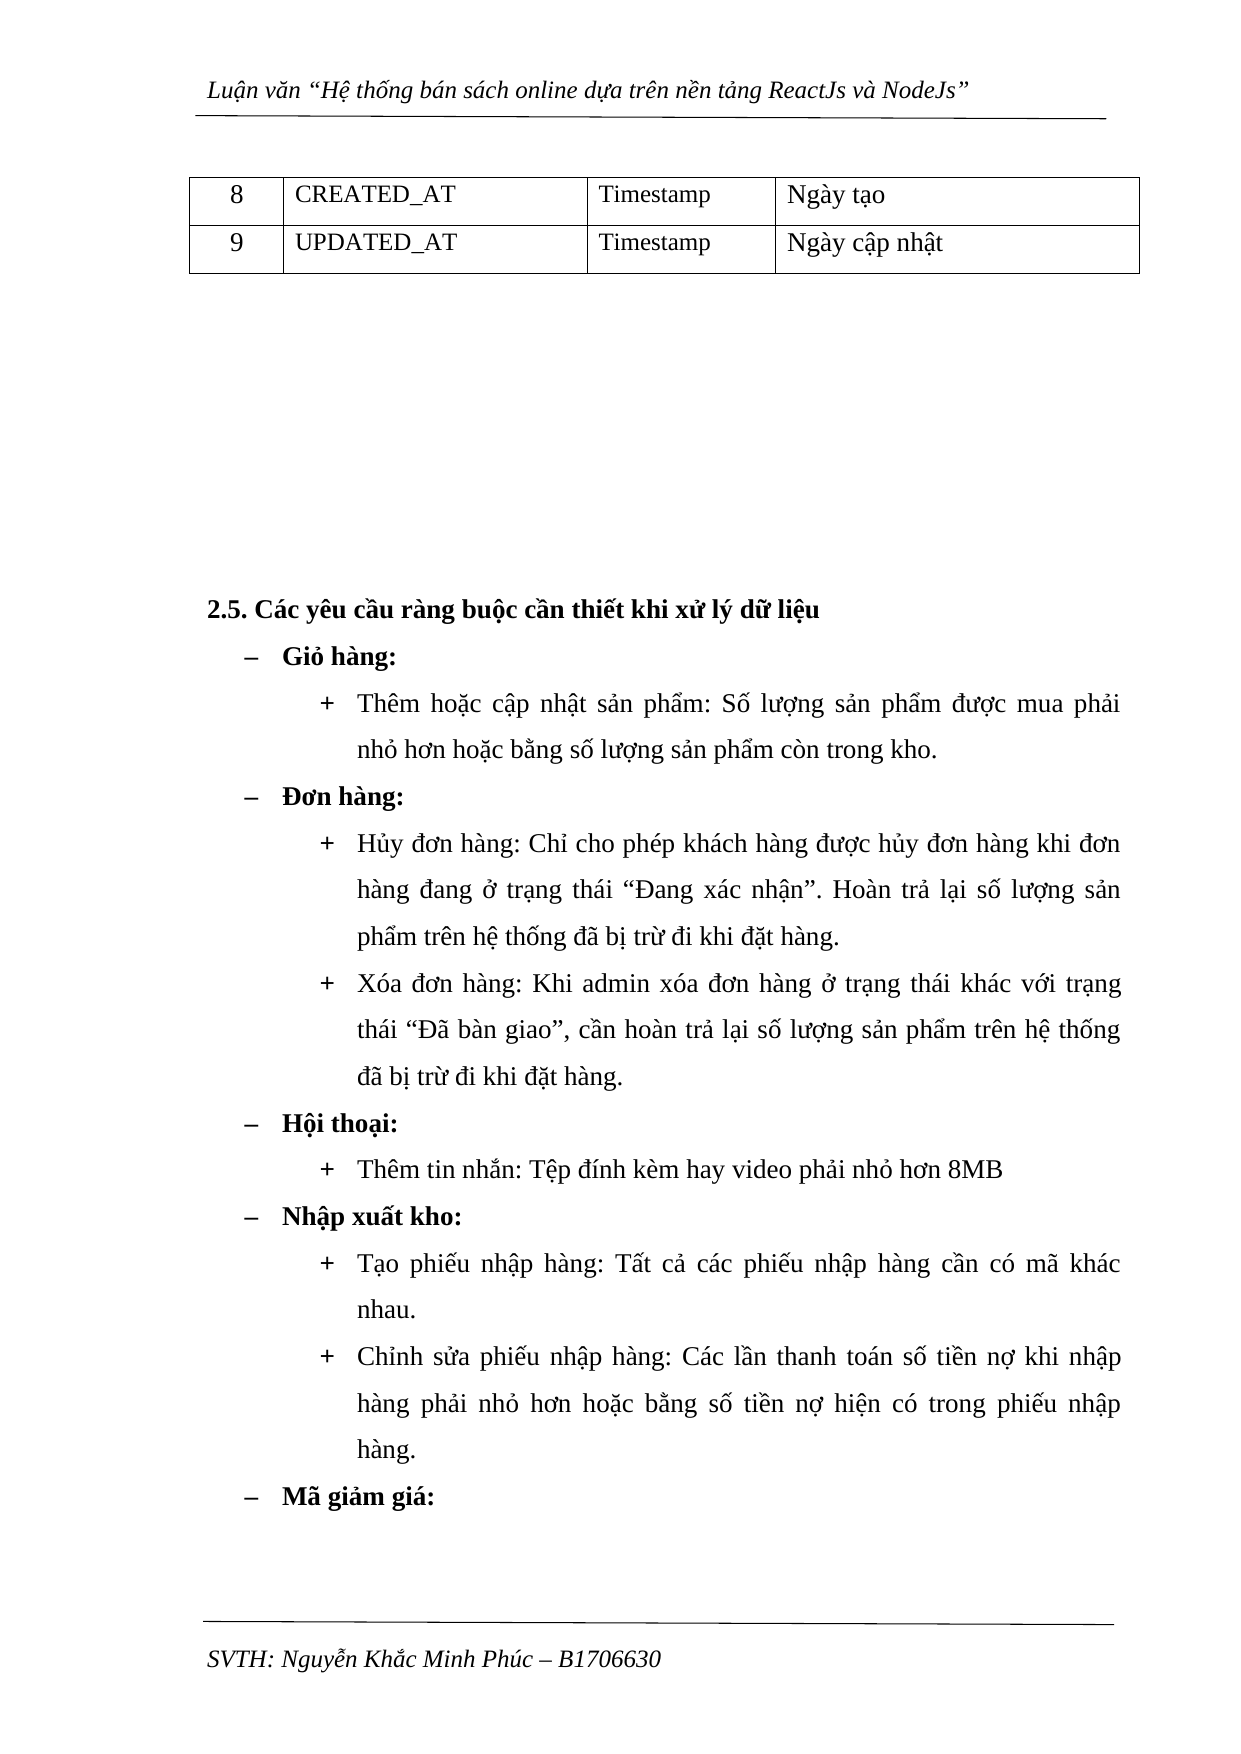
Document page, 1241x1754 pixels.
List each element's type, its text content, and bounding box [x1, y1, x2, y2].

list Giỏ hàng: [244, 640, 1122, 671]
list Xóa đơn hàng: Khi admin xóa đơn hàng ở trạng thái khác với trạng thái “Đã bàn giao”, cần hoàn trả lại số lượng sản phẩm trên hệ thống đã bị trừ đi khi đặt hàng. [319, 967, 1122, 1091]
list Đơn hàng: [244, 780, 1122, 811]
list Nhập xuất kho: [244, 1200, 1122, 1231]
table_cell Timestamp [588, 178, 775, 225]
list Hủy đơn hàng: Chỉ cho phép khách hàng được hủy đơn hàng khi đơn hàng đang ở trạng thái “Đang xác nhận”. Hoàn trả lại số lượng sản phẩm trên hệ thống đã bị trừ đi khi đặt hàng. [319, 827, 1122, 951]
table_cell Ngày tạo [776, 178, 1139, 225]
table_cell Timestamp [588, 226, 775, 273]
table_cell Ngày cập nhật [776, 226, 1139, 273]
list Chỉnh sửa phiếu nhập hàng: Các lần thanh toán số tiền nợ khi nhập hàng phải nhỏ hơn hoặc bằng số tiền nợ hiện có trong phiếu nhập hàng. [319, 1340, 1122, 1464]
text 2.5. Các yêu cầu ràng buộc cần thiết khi xử lý dữ liệu [207, 593, 1122, 624]
list Tạo phiếu nhập hàng: Tất cả các phiếu nhập hàng cần có mã khác nhau. [319, 1247, 1122, 1324]
list Thêm hoặc cập nhật sản phẩm: Số lượng sản phẩm được mua phải nhỏ hơn hoặc bằng số lượng sản phẩm còn trong kho. [319, 687, 1122, 764]
table_cell 8 [190, 178, 283, 225]
table_cell UPDATED_AT [284, 226, 587, 273]
list Thêm tin nhắn: Tệp đính kèm hay video phải nhỏ hơn 8MB [319, 1153, 1122, 1184]
list Hội thoại: [244, 1107, 1122, 1138]
table_cell 9 [190, 226, 283, 273]
list Mã giảm giá: [244, 1480, 1122, 1511]
table_cell CREATED_AT [284, 178, 587, 225]
